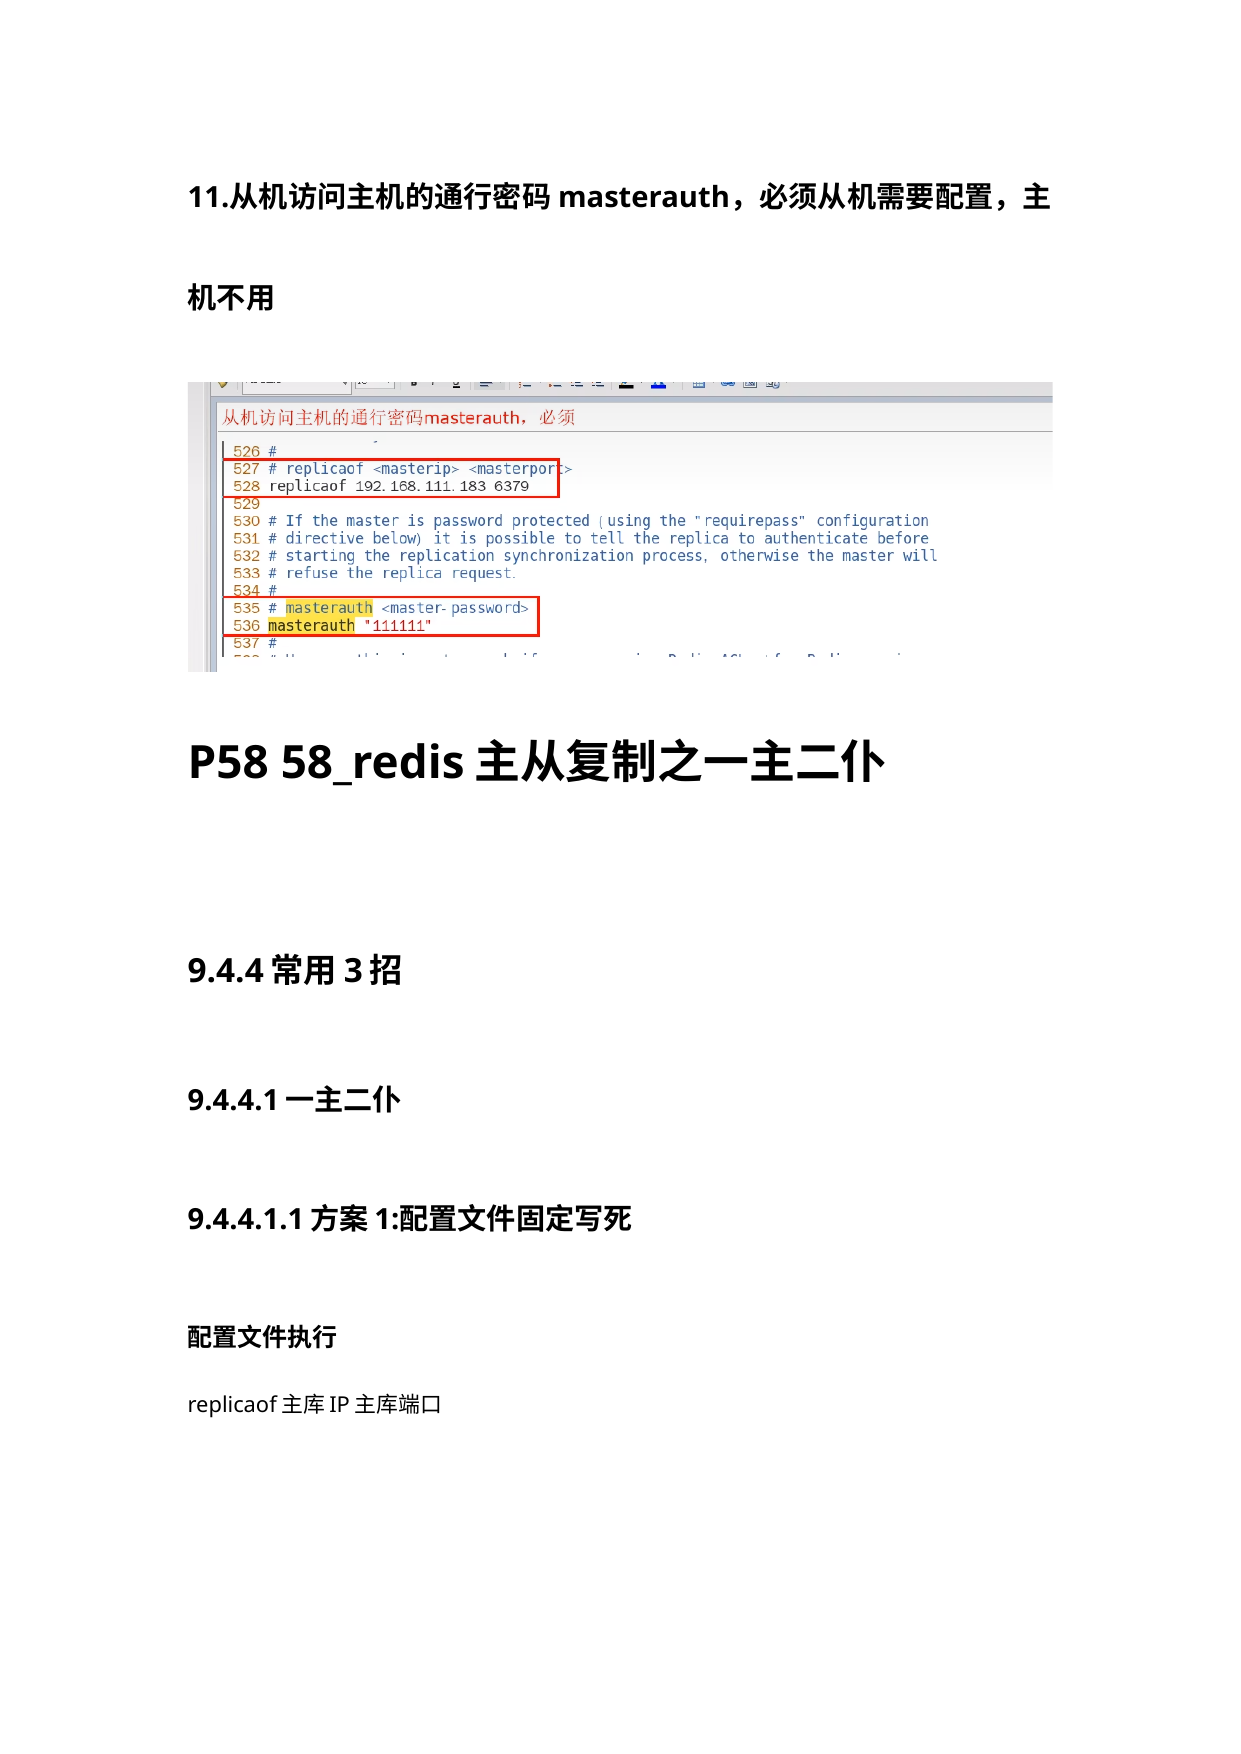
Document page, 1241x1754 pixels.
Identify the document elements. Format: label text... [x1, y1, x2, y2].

subtitle 11.从机访问主机的通行密码masterauth，必须从机需要配置，主机不用 [187, 162, 1053, 328]
subtitle 9.4.4.1一主二仆 [187, 1065, 1053, 1130]
subtitle 9.4.4常用3招 [187, 936, 1053, 1001]
subtitle 9.4.4.1.1方案1:配置文件固定写死 [187, 1184, 1053, 1249]
picture [187, 382, 1053, 672]
subtitle 配置文件执行 [187, 1303, 1053, 1368]
text replicaof主库IP主库端口 [187, 1386, 1053, 1419]
subtitle P58 58_redis主从复制之一主二仆 [187, 710, 1053, 808]
